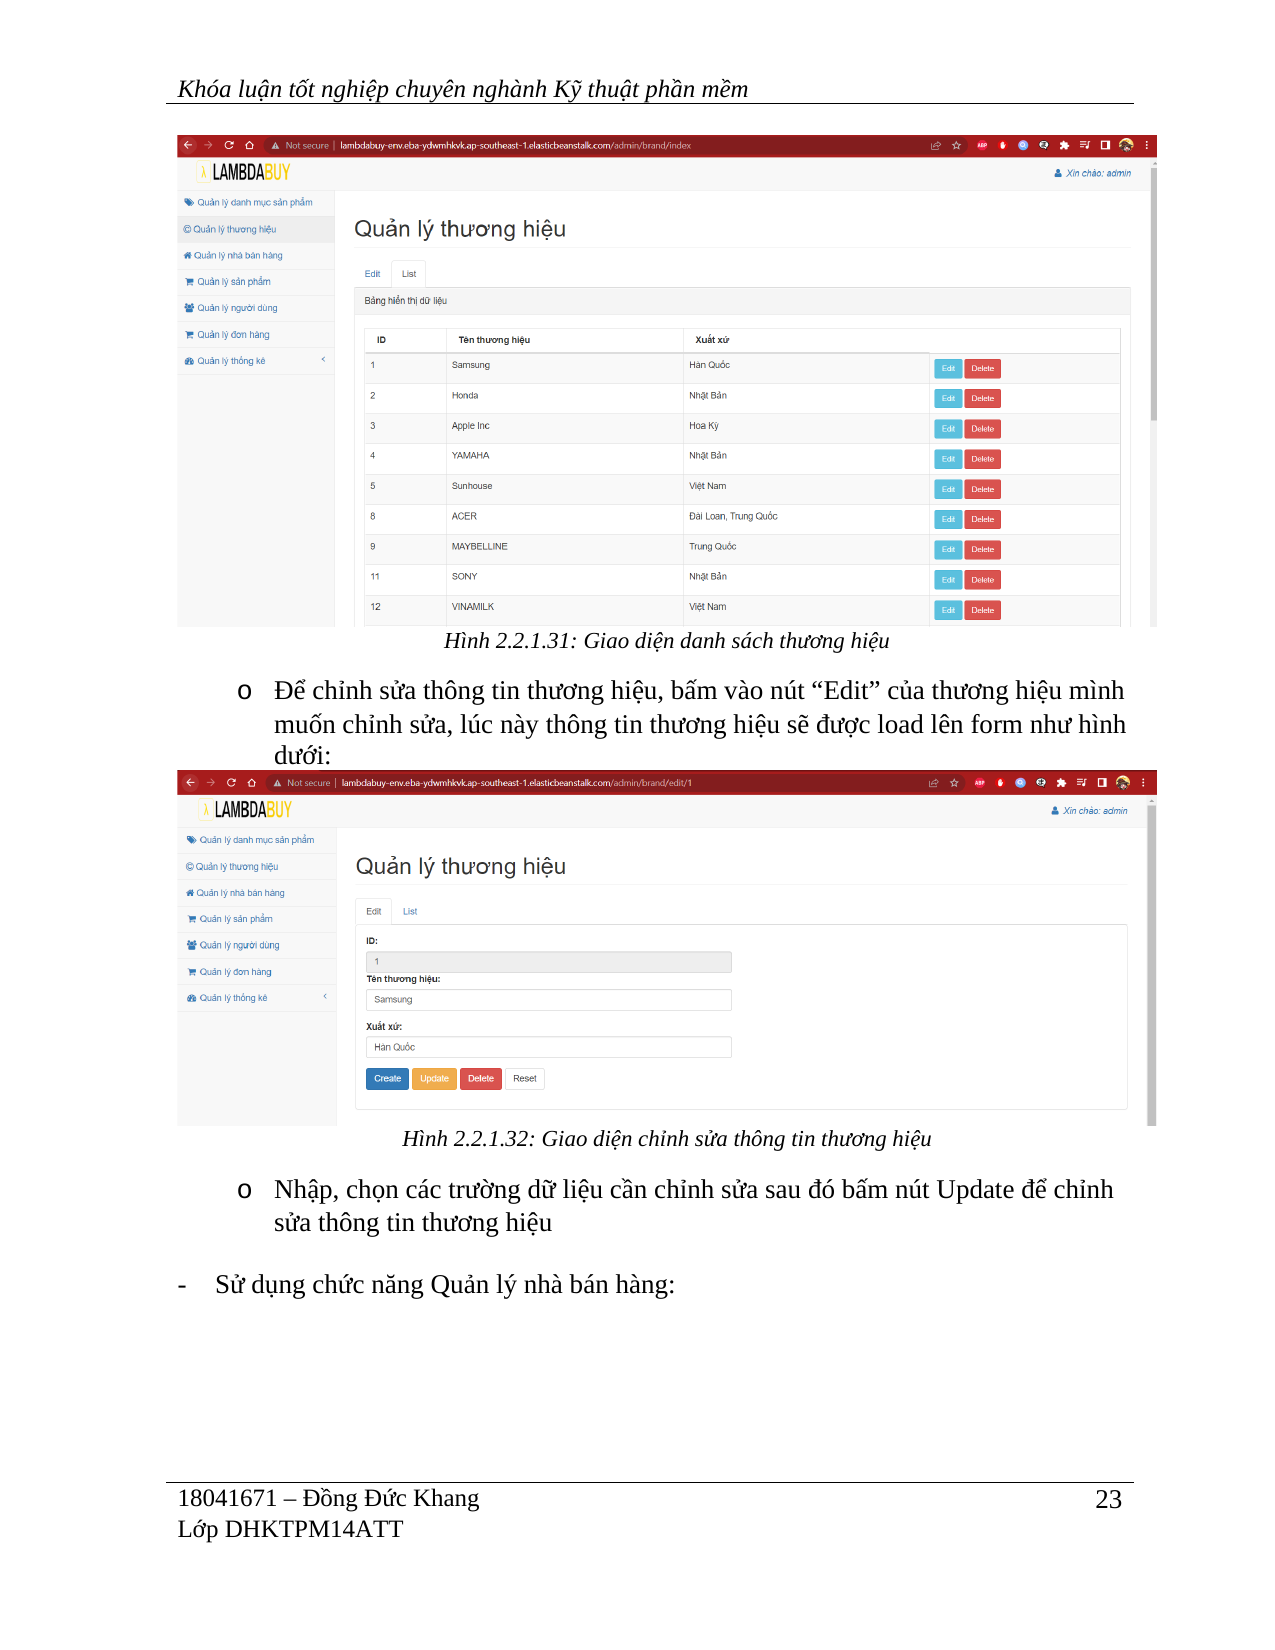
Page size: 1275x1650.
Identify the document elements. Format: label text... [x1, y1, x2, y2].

list Sử dụng chức năng Quản lý nhà bán hàng: [177, 1268, 1157, 1299]
list Để chỉnh sửa thông tin thương hiệu, bấm vào nút “Edit” của thương hiệu mình muốn chỉnh sửa, lúc này thông tin thương hiệu sẽ được load lên form như hình dưới: [236, 674, 1157, 770]
text Hình 2.2.1.32: Giao diện chỉnh sửa thông tin thương hiệu [177, 1126, 1157, 1152]
picture [177, 135, 1157, 627]
picture [177, 770, 1157, 1126]
list Nhập, chọn các trường dữ liệu cần chỉnh sửa sau đó bấm nút Update để chỉnh sửa thông tin thương hiệu [236, 1173, 1157, 1237]
text Hình 2.2.1.31: Giao diện danh sách thương hiệu [177, 627, 1157, 653]
